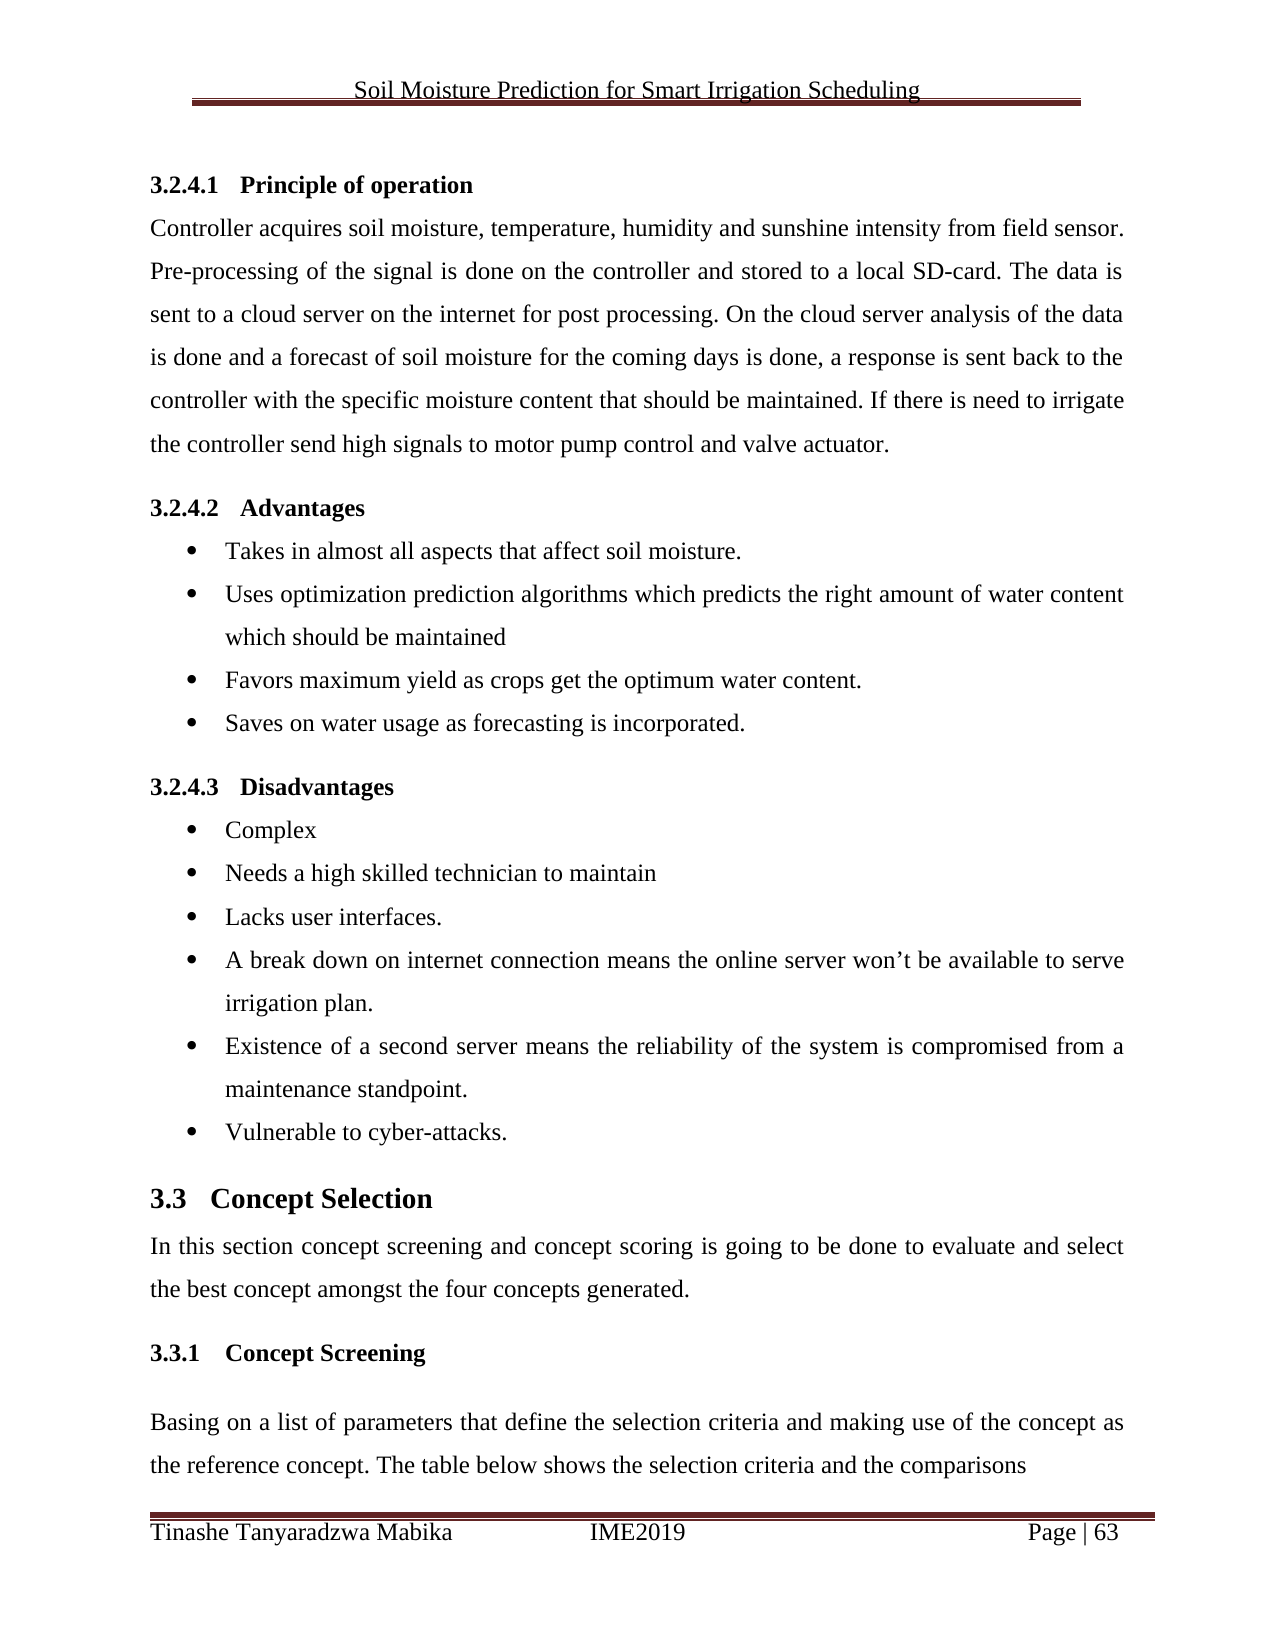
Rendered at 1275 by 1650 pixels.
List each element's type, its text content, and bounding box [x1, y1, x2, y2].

text In this section concept screening and concept scoring is going to be done to evaluate and select the best concept amongst the four concepts generated. [150, 1231, 1125, 1303]
list Saves on water usage as forecasting is incorporated. [187, 708, 1125, 737]
list Favors maximum yield as crops get the optimum water content. [187, 665, 1125, 694]
list Existence of a second server means the reliability of the system is compromised from a maintenance standpoint. [187, 1031, 1125, 1103]
subtitle Advantages [150, 493, 1125, 521]
list A break down on internet connection means the online server won’t be available to serve irrigation plan. [187, 945, 1125, 1017]
subtitle Disadvantages [150, 772, 1125, 801]
list Vulnerable to cyber-attacks. [187, 1117, 1125, 1146]
list Takes in almost all aspects that affect soil moisture. [187, 536, 1125, 564]
list Needs a high skilled technician to maintain [187, 858, 1125, 887]
subtitle Concept Selection [150, 1181, 1125, 1215]
list Uses optimization prediction algorithms which predicts the right amount of water content which should be maintained [187, 579, 1125, 651]
list Complex [187, 815, 1125, 844]
list Lacks user interfaces. [187, 902, 1125, 930]
text Controller acquires soil moisture, temperature, humidity and sunshine intensity from field sensor. Pre-processing of the signal is done on the controller and stored to a local SD-card. The data is sent to a cloud server on the internet for post processing. On the cloud server analysis of the data is done and a forecast of soil moisture for the coming days is done, a response is sent back to the controller with the specific moisture content that should be maintained. If there is need to irrigate the controller send high signals to motor pump control and valve actuator. [150, 213, 1125, 457]
subtitle Principle of operation [150, 170, 1125, 199]
text Basing on a list of parameters that define the selection criteria and making use of the concept as the reference concept. The table below shows the selection criteria and the comparisons [150, 1407, 1125, 1478]
subtitle Concept Screening [150, 1338, 1125, 1367]
